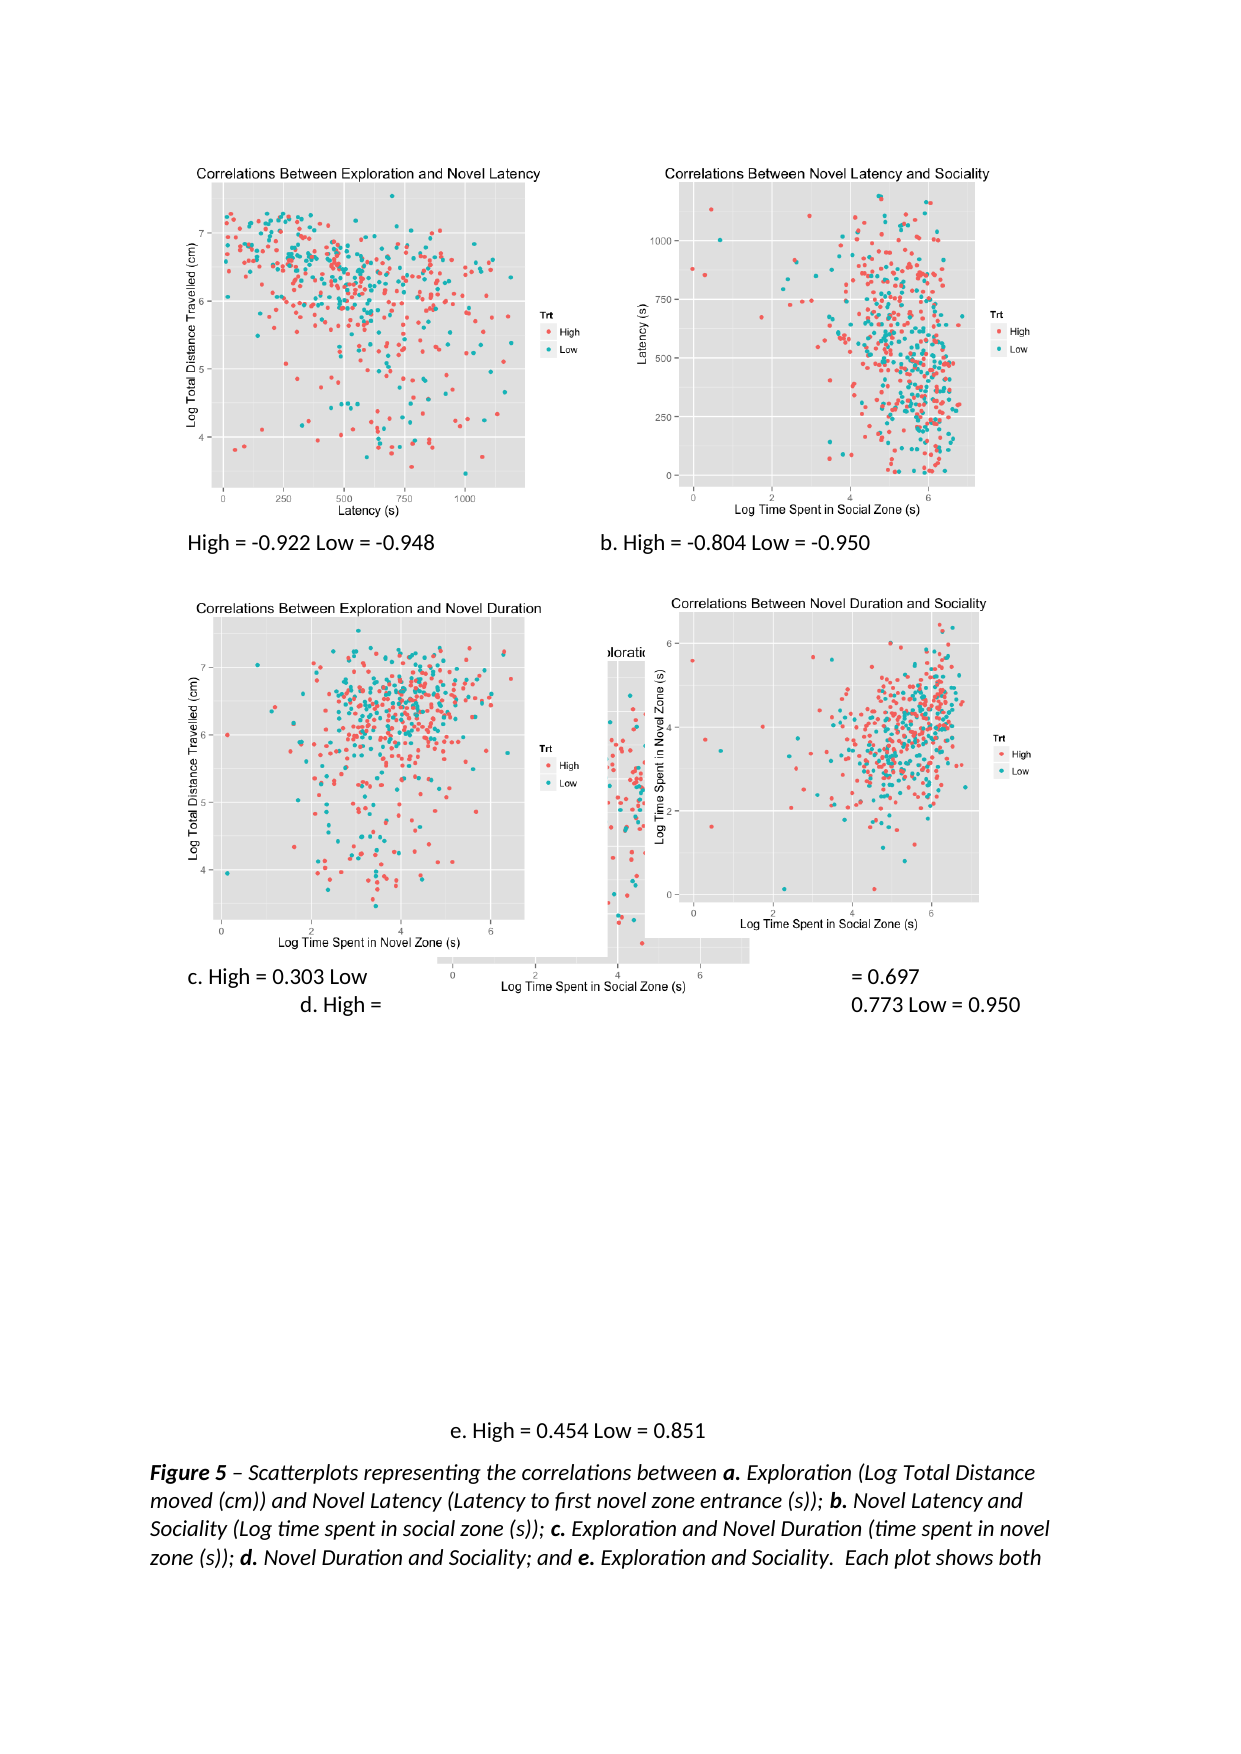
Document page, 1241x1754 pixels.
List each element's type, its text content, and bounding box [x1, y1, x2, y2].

picture [627, 150, 1058, 523]
picture [175, 150, 607, 524]
picture [177, 580, 1059, 1001]
text e. High = 0.454 Low = 0.851 [375, 1417, 1090, 1444]
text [150, 1458, 1090, 1571]
